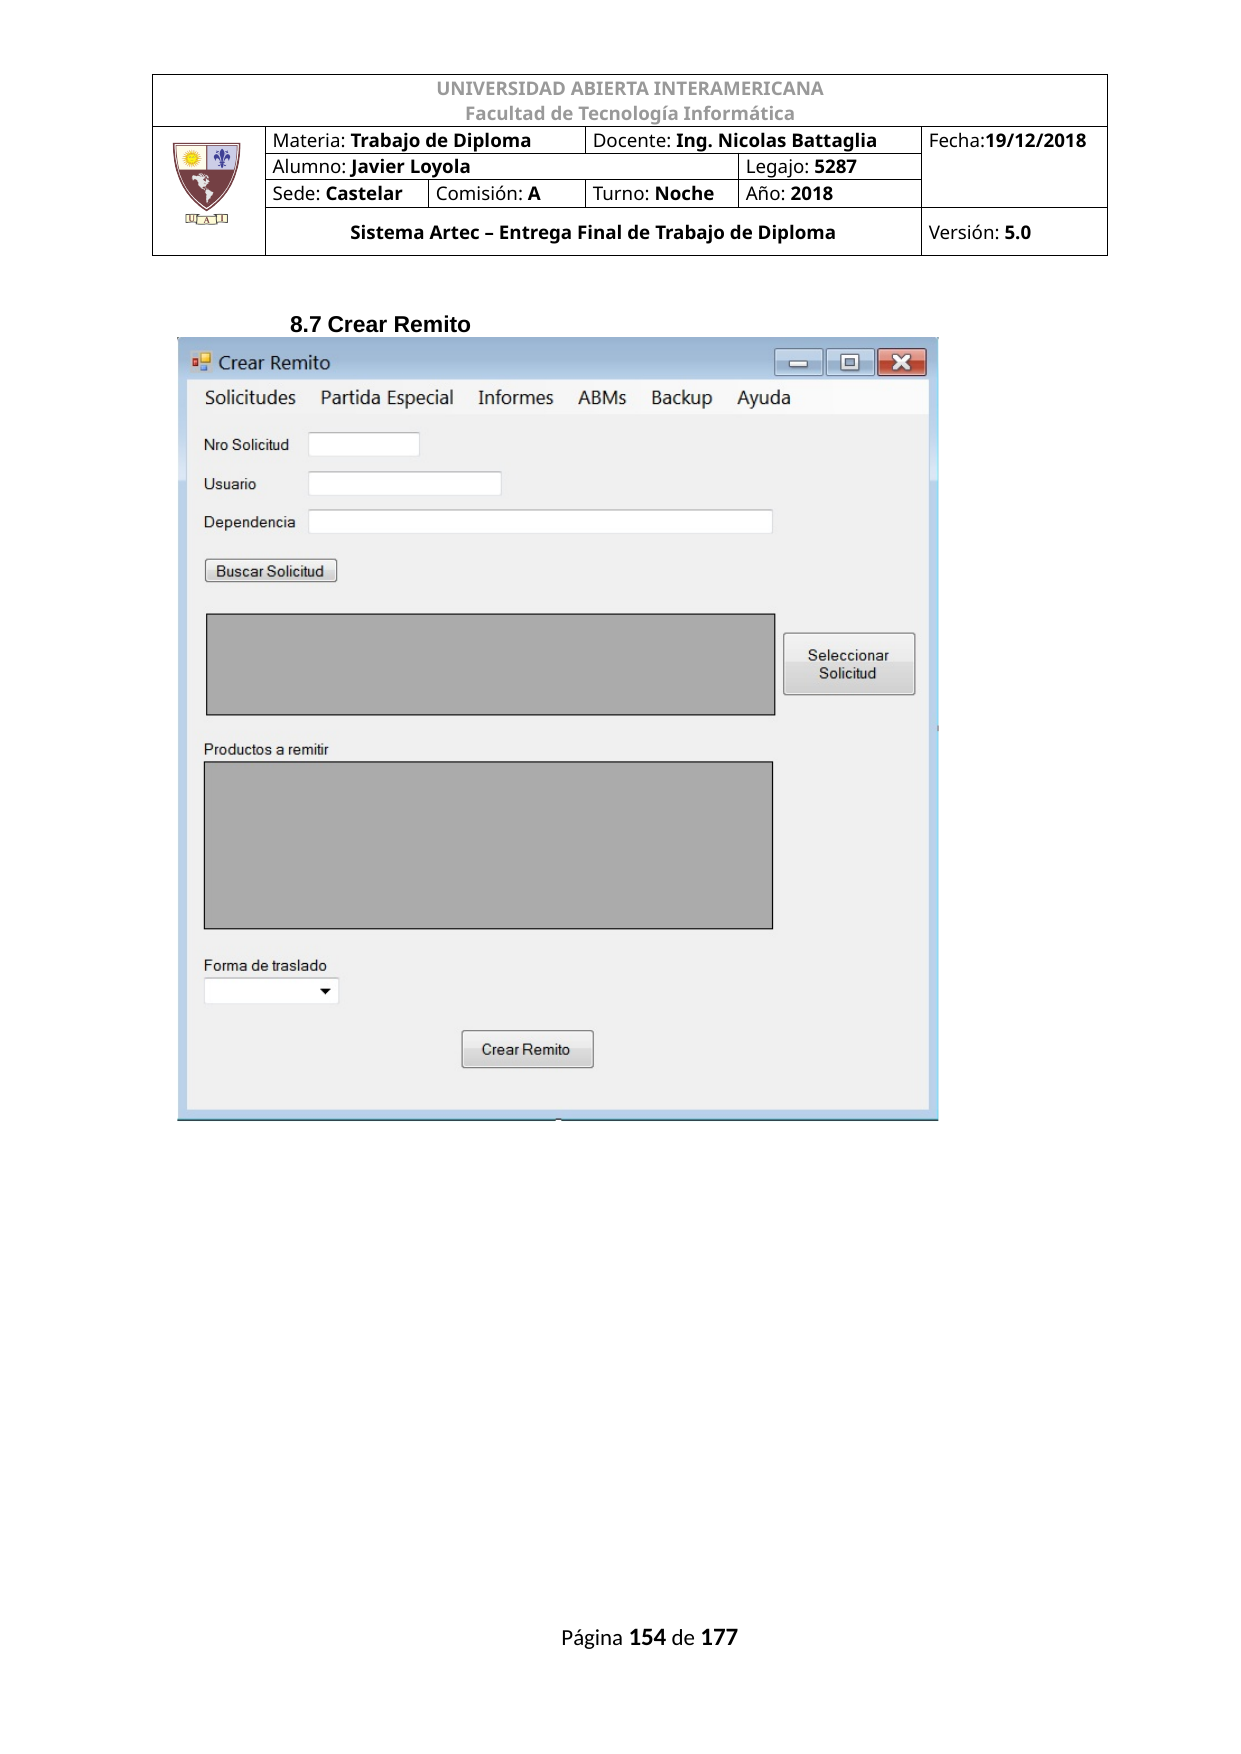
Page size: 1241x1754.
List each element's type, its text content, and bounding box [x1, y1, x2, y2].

list Crear Remito [290, 311, 1122, 337]
picture [157, 136, 257, 228]
picture [177, 337, 939, 1122]
